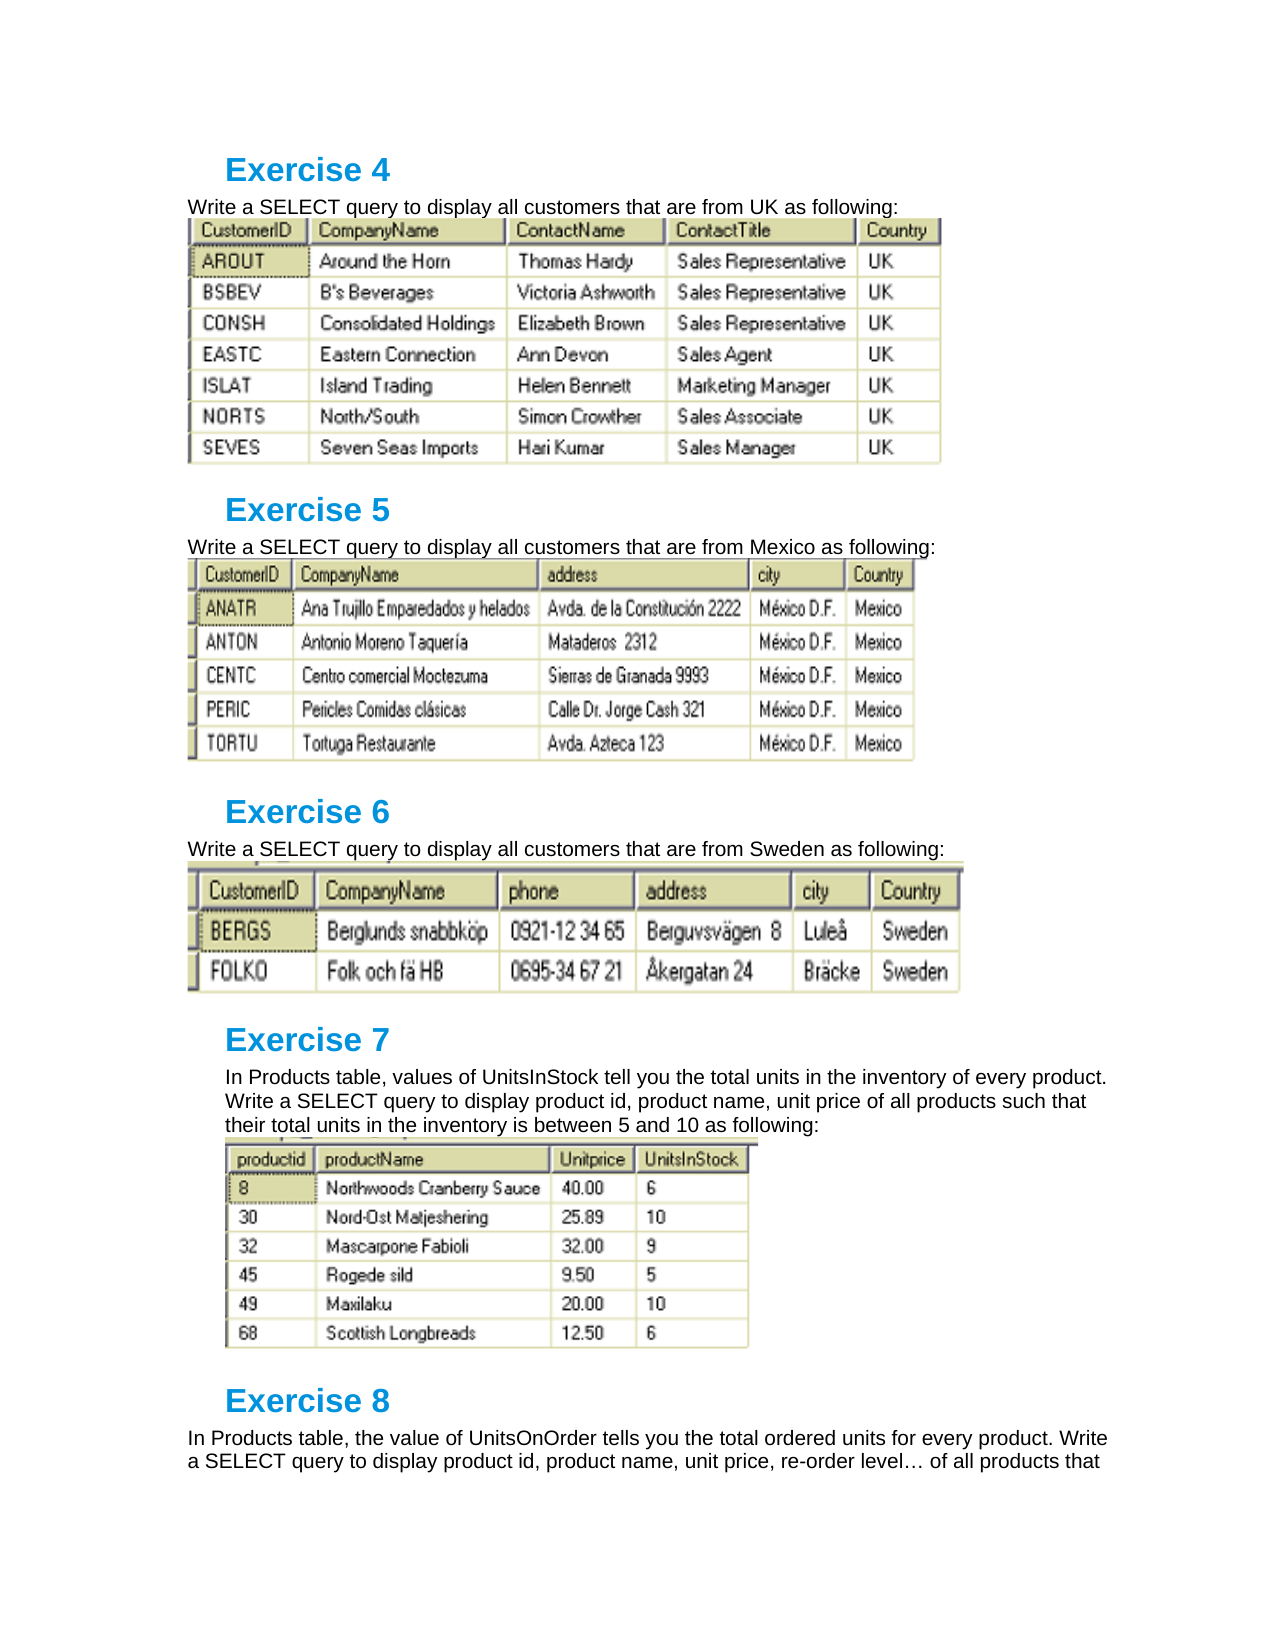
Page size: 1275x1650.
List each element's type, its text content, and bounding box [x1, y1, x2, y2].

subtitle Exercise 6 [225, 792, 1125, 831]
subtitle Exercise 8 [225, 1381, 1125, 1419]
picture [187, 558, 928, 768]
picture [187, 861, 964, 996]
subtitle Exercise 5 [225, 490, 1125, 528]
subtitle Exercise 7 [225, 1021, 1125, 1059]
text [187, 1425, 1125, 1473]
picture [225, 1137, 759, 1356]
subtitle Exercise 4 [225, 150, 1125, 188]
picture [187, 218, 946, 465]
